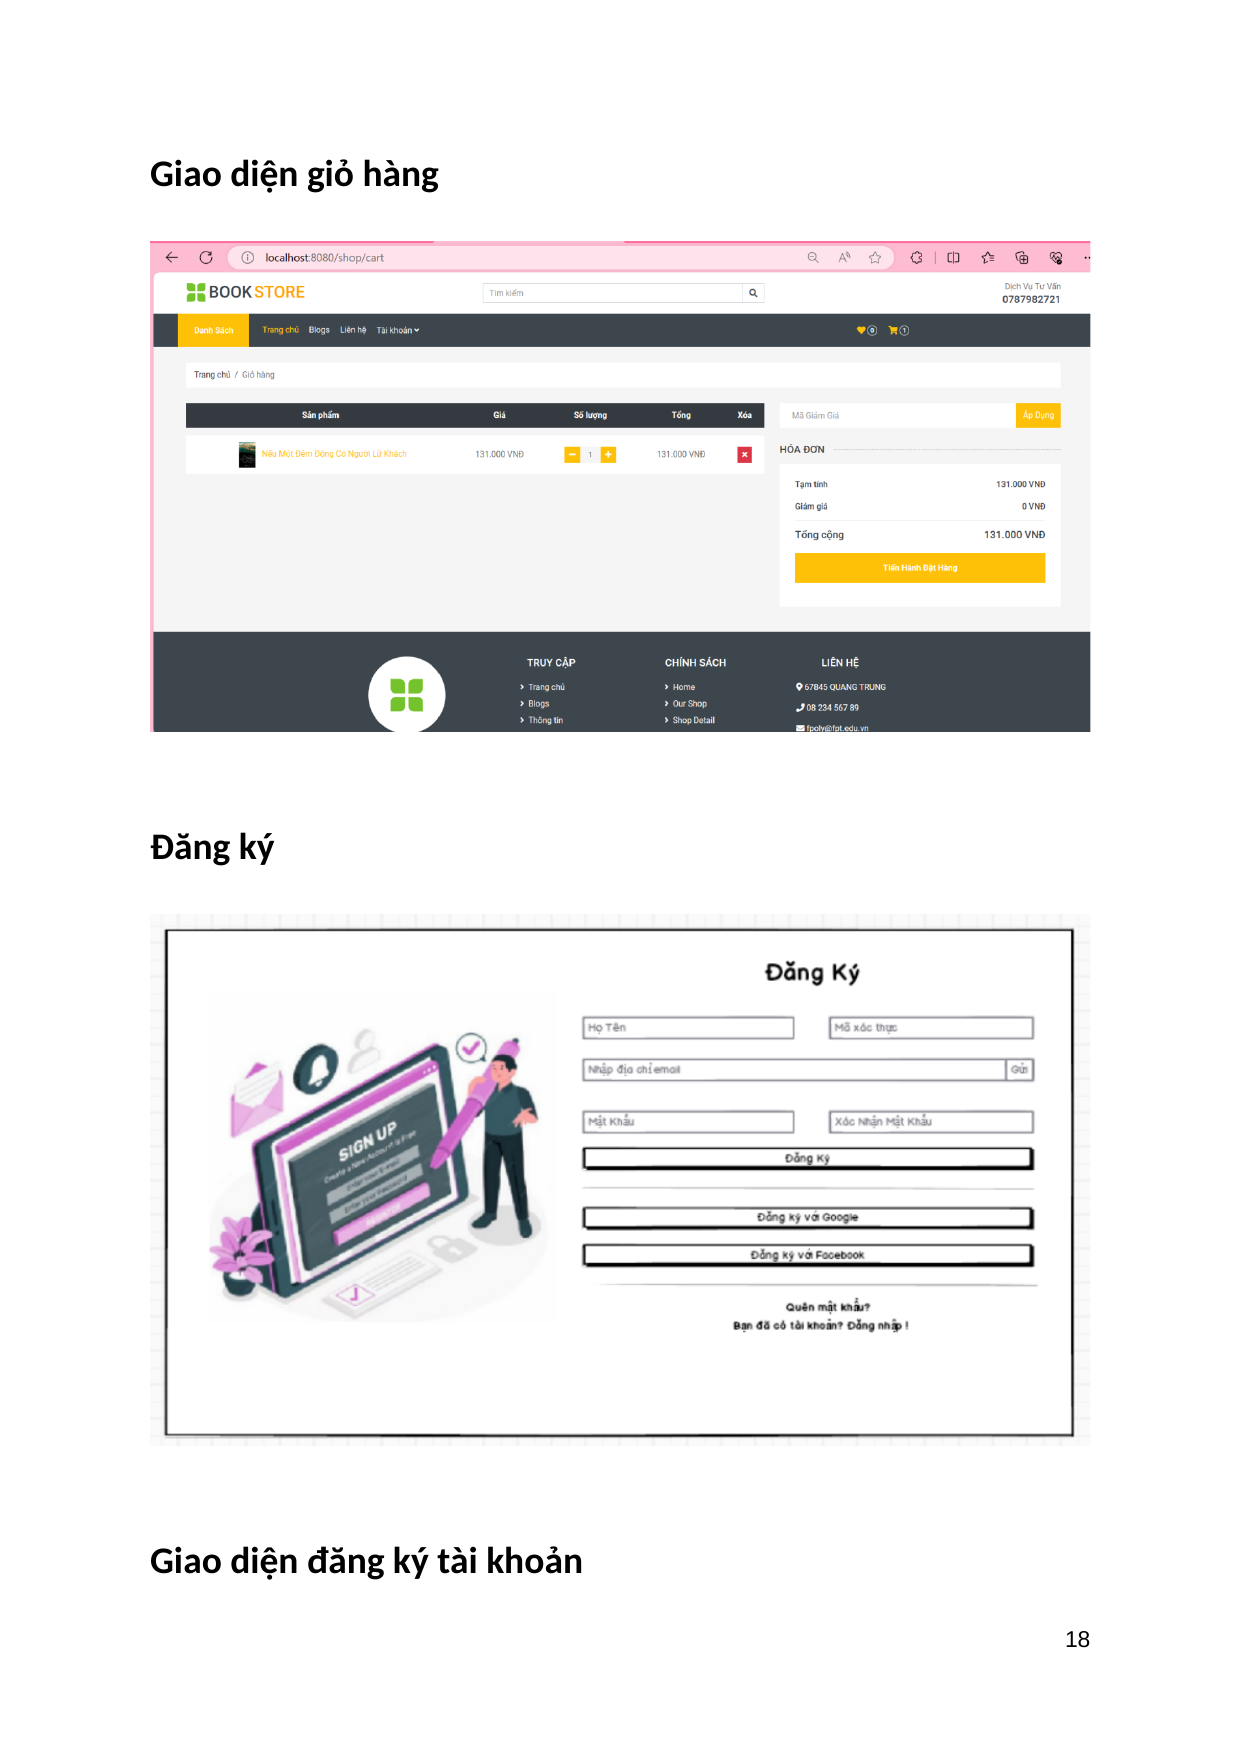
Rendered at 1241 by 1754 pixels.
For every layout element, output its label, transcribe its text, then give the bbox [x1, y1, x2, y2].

text Giao diện giỏ hàng [150, 150, 1090, 196]
text Giao diện đăng ký tài khoản [150, 1537, 1090, 1583]
picture [150, 914, 1091, 1446]
picture [150, 241, 1091, 732]
text Đăng ký [150, 823, 1090, 869]
